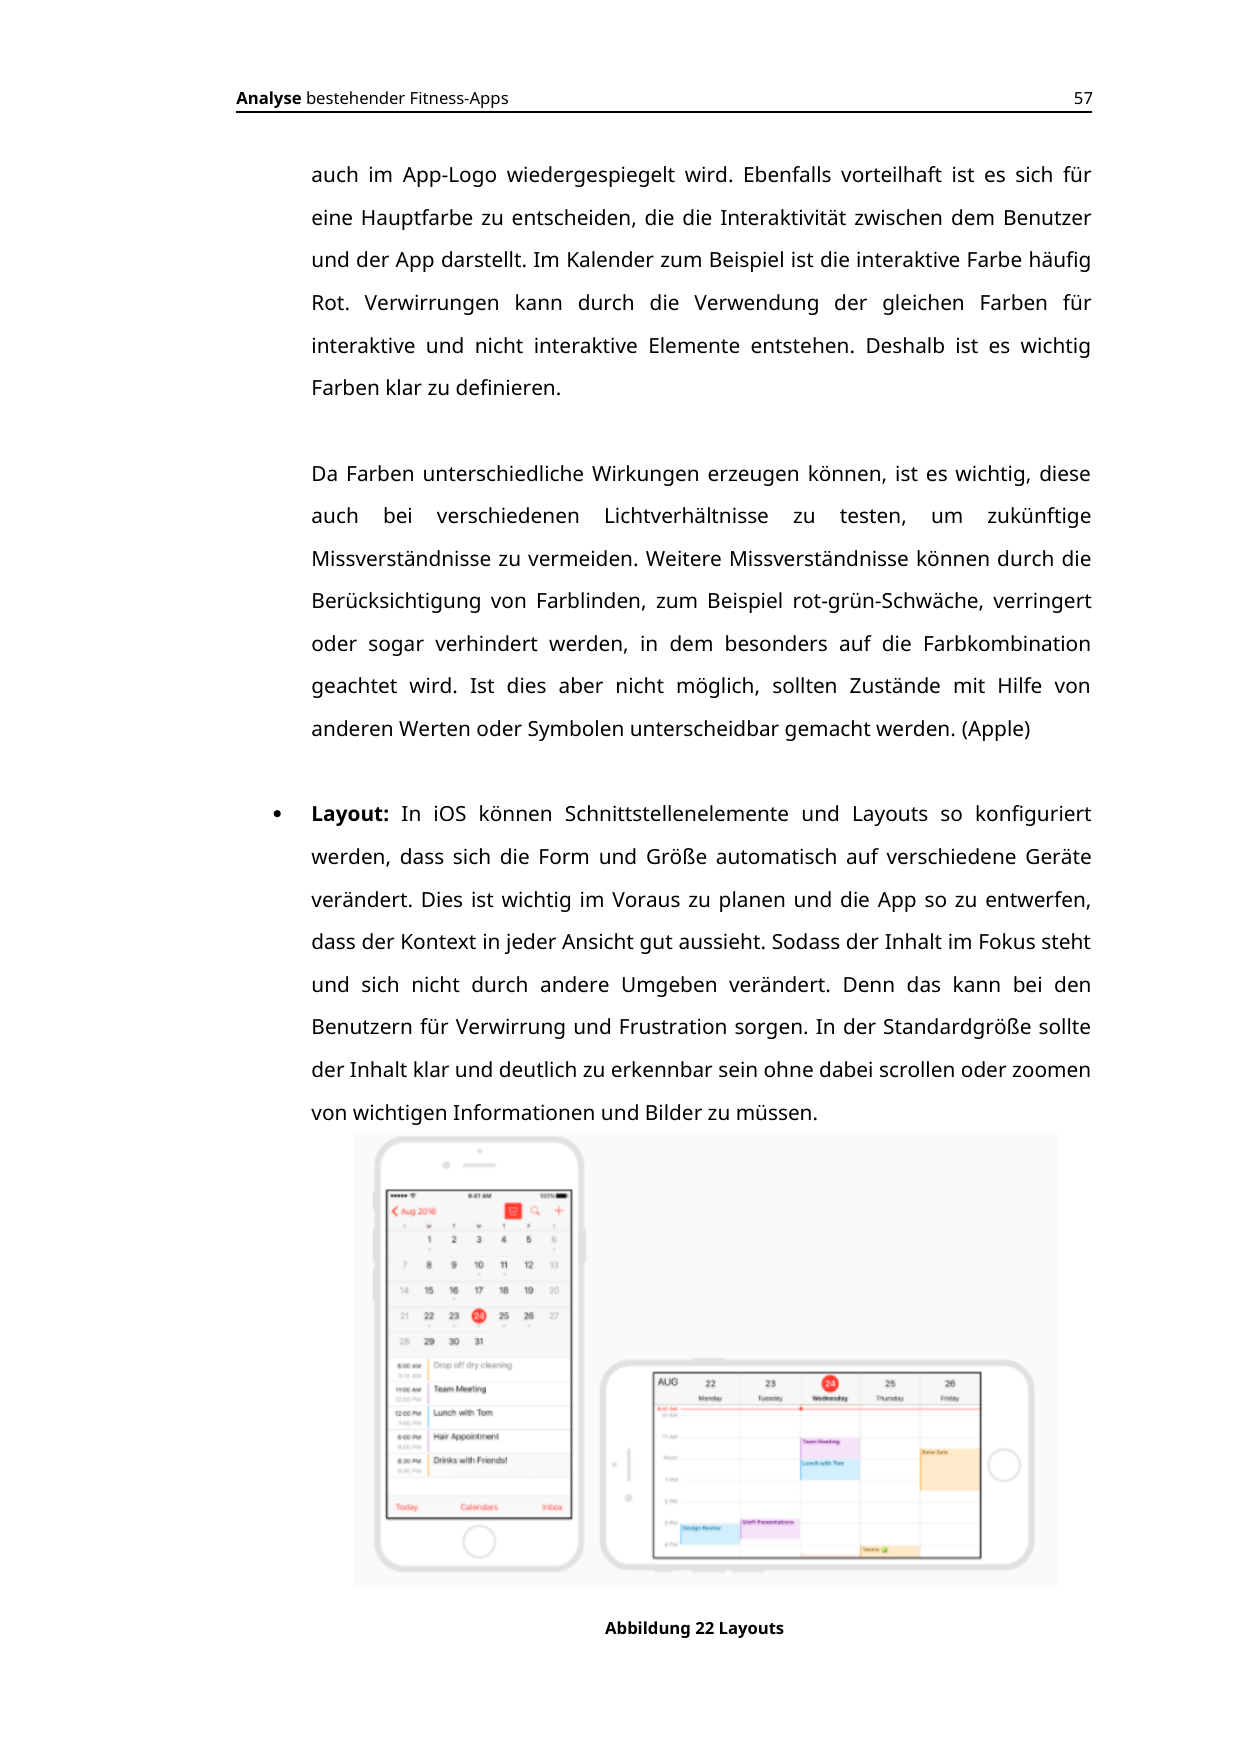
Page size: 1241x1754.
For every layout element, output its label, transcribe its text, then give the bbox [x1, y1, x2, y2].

list Da Farben unterschiedliche Wirkungen erzeugen können, ist es wichtig, diese auch bei verschiedenen Lichtverhältnisse zu testen, um zukünftige Missverständnisse zu vermeiden. Weitere Missverständnisse können durch die Berücksichtigung von Farblinden, zum Beispiel rot-grün-Schwäche, verringert oder sogar verhindert werden, in dem besonders auf die Farbkombination geachtet wird. Ist dies aber nicht möglich, sollten Zustände mit Hilfe von anderen Werten oder Symbolen unterscheidbar gemacht werden. (Apple) [311, 459, 1092, 743]
picture [353, 1133, 1058, 1587]
list Layout: In iOS können Schnittstellenelemente und Layouts so konfiguriert werden, dass sich die Form und Größe automatisch auf verschiedene Geräte verändert. Dies ist wichtig im Voraus zu planen und die App so zu entwerfen, dass der Kontext in jeder Ansicht gut aussieht. Sodass der Inhalt im Fokus steht und sich nicht durch andere Umgeben verändert. Denn das kann bei den Benutzern für Verwirrung und Frustration sorgen. In der Standardgröße sollte der Inhalt klar und deutlich zu erkennbar sein ohne dabei scrollen oder zoomen von wichtigen Informationen und Bilder zu müssen. [274, 799, 1092, 1126]
